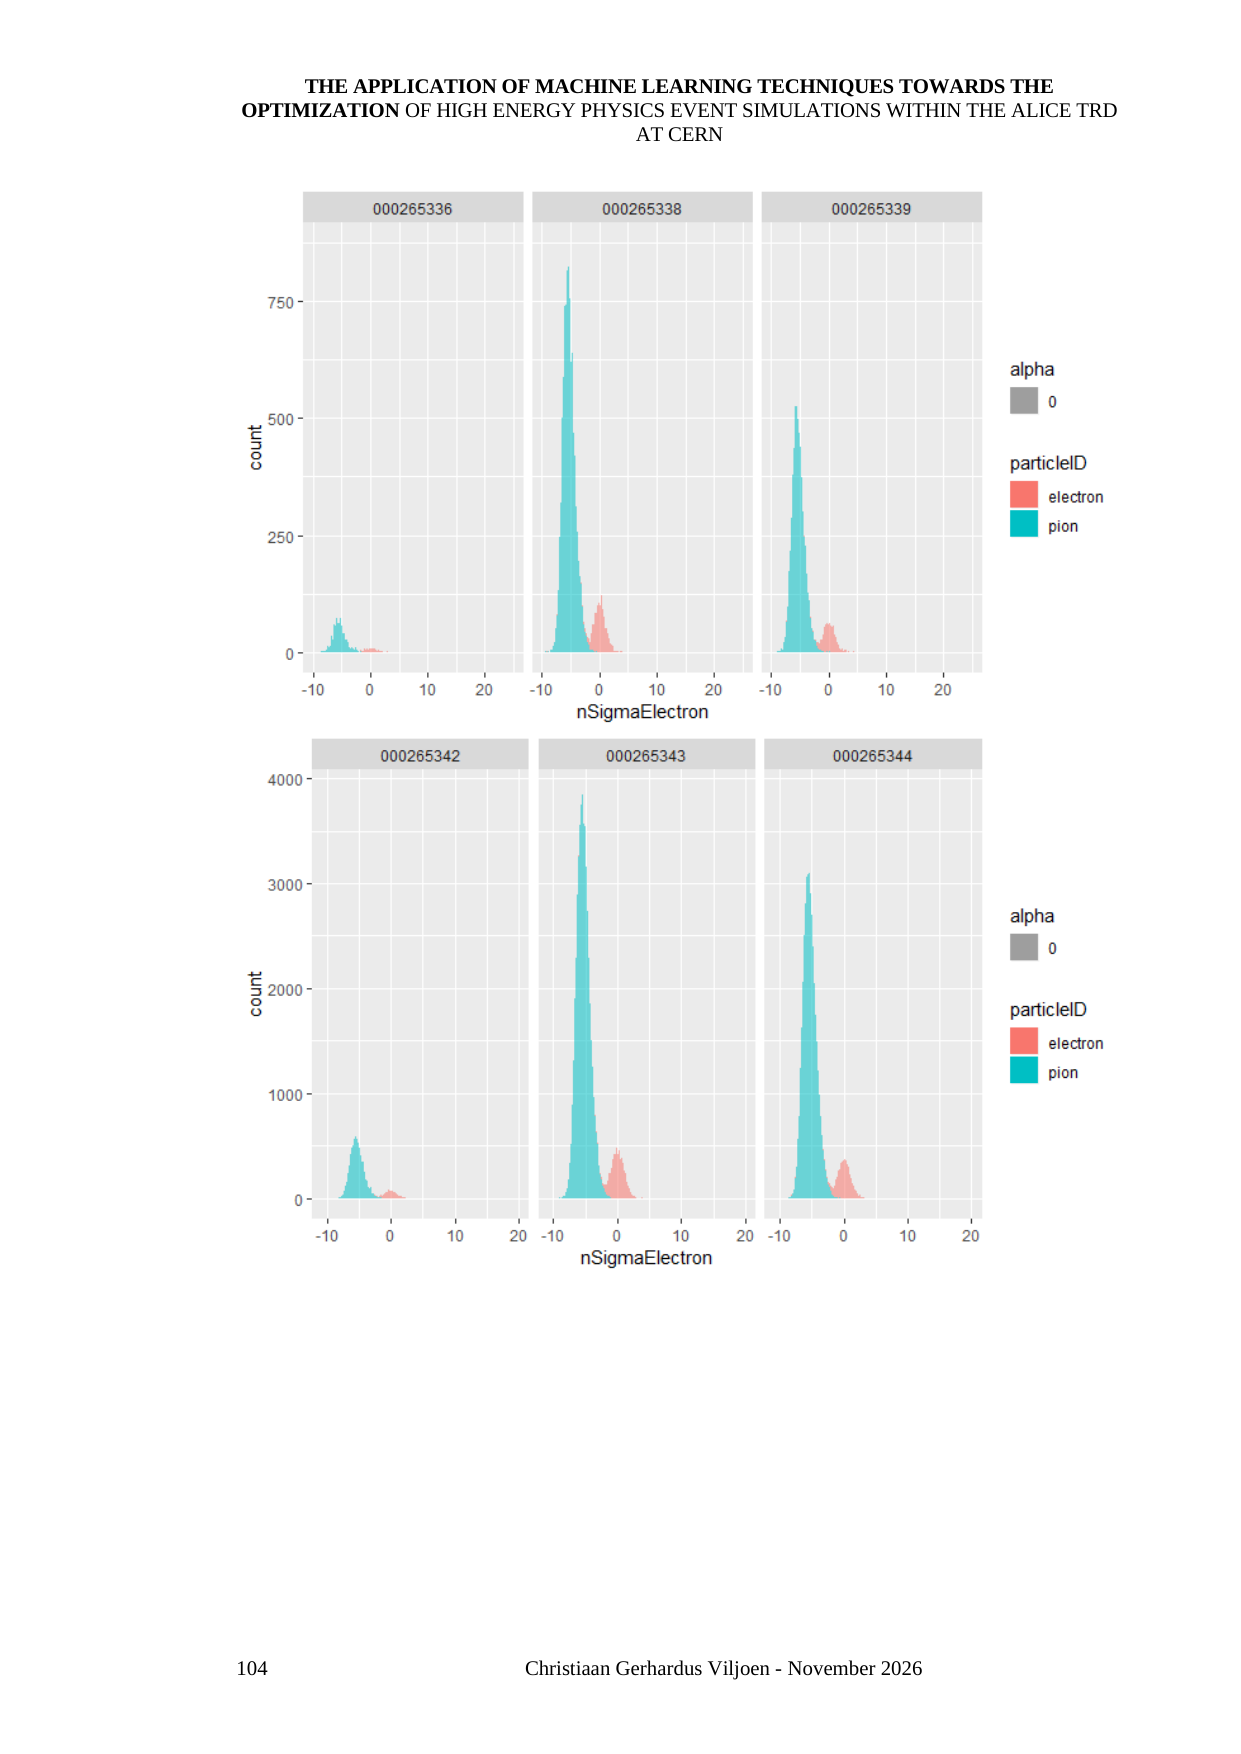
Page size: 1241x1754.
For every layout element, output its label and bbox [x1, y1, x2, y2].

picture [236, 183, 1123, 1277]
